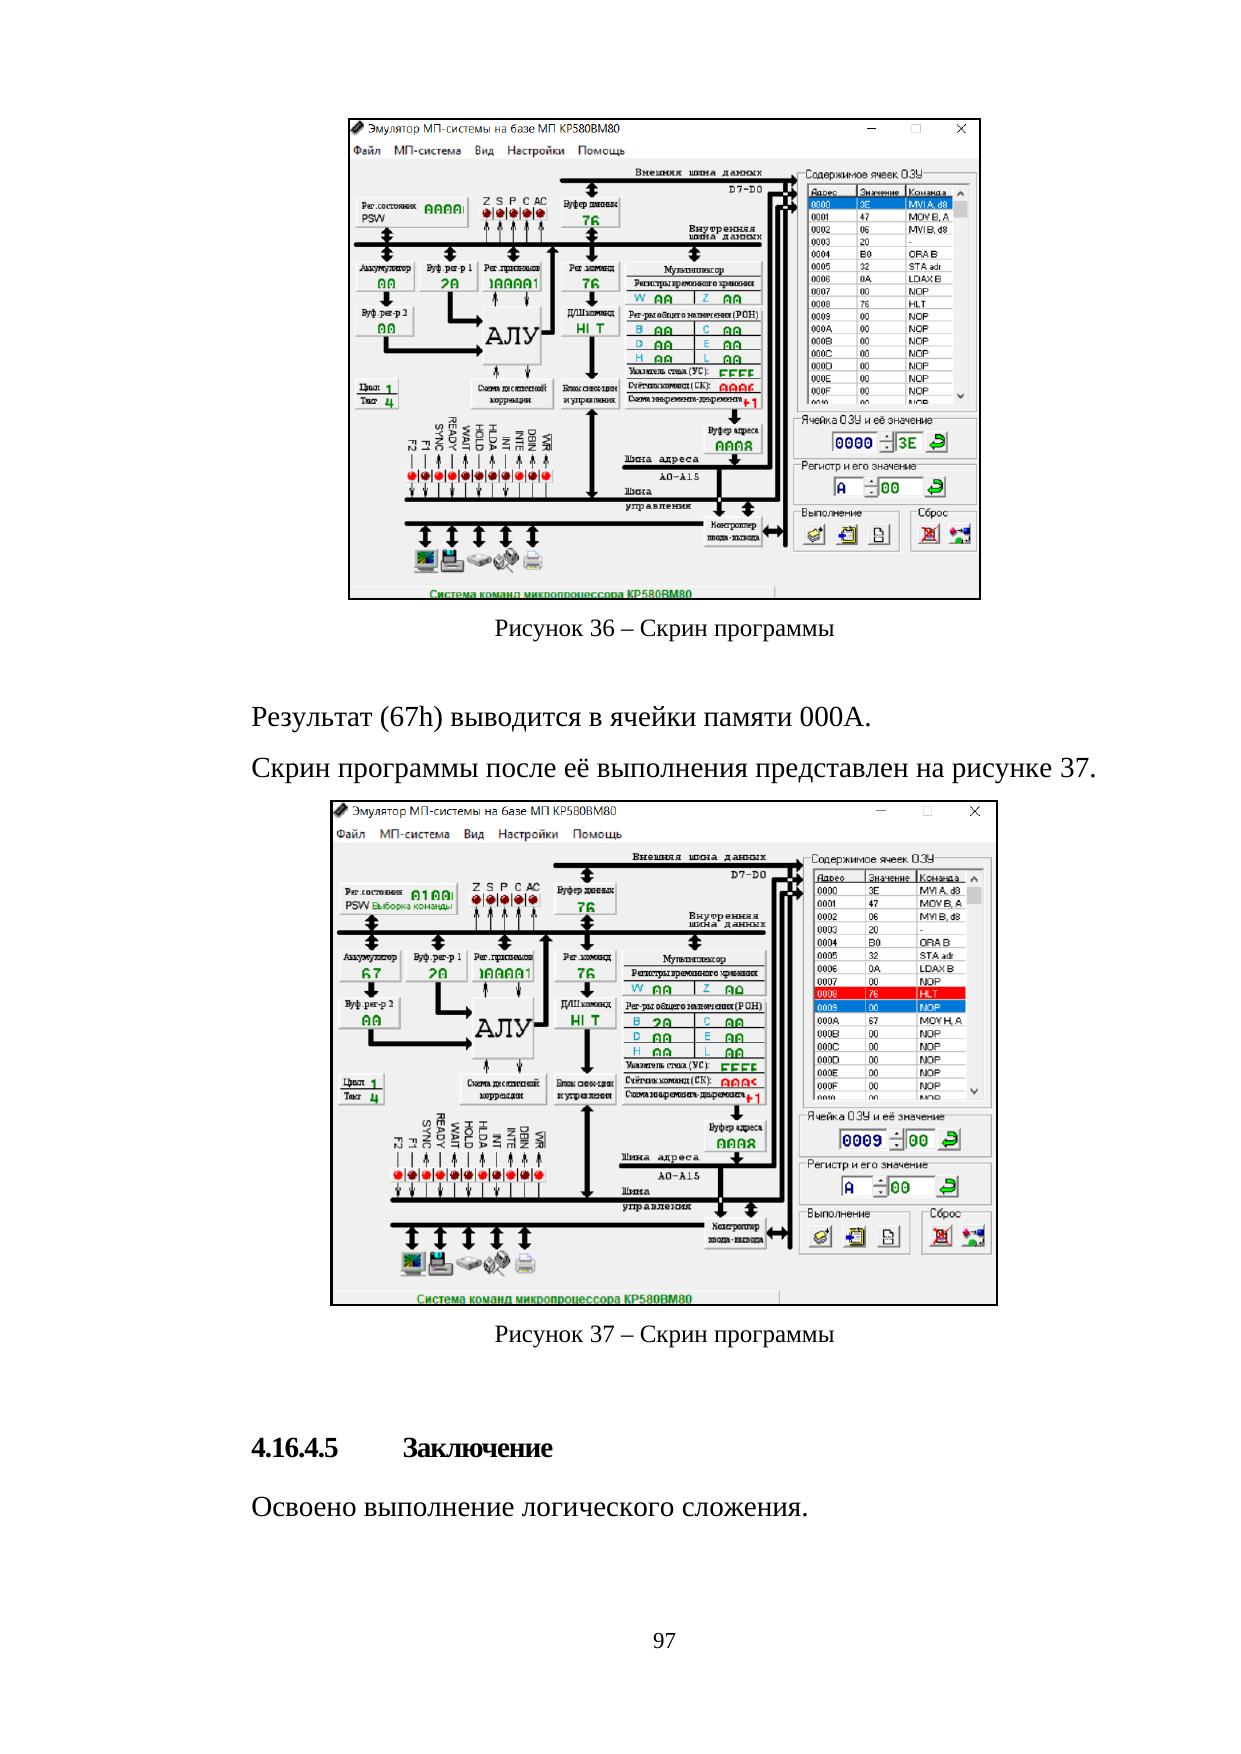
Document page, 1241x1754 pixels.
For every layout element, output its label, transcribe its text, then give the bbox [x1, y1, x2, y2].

text Освоено выполнение логического сложения. [177, 1489, 1152, 1522]
title 4.16.4.5 Заключение [177, 1430, 1152, 1464]
picture [333, 802, 996, 1304]
text Рисунок 36 – Скрин программы [177, 613, 1152, 642]
picture [350, 120, 979, 598]
text Рисунок 37 – Скрин программы [177, 1319, 1152, 1348]
text Скрин программы после её выполнения представлен на рисунке 37. [177, 750, 1152, 783]
text Результат (67h) выводится в ячейки памяти 000A. [177, 699, 1152, 733]
